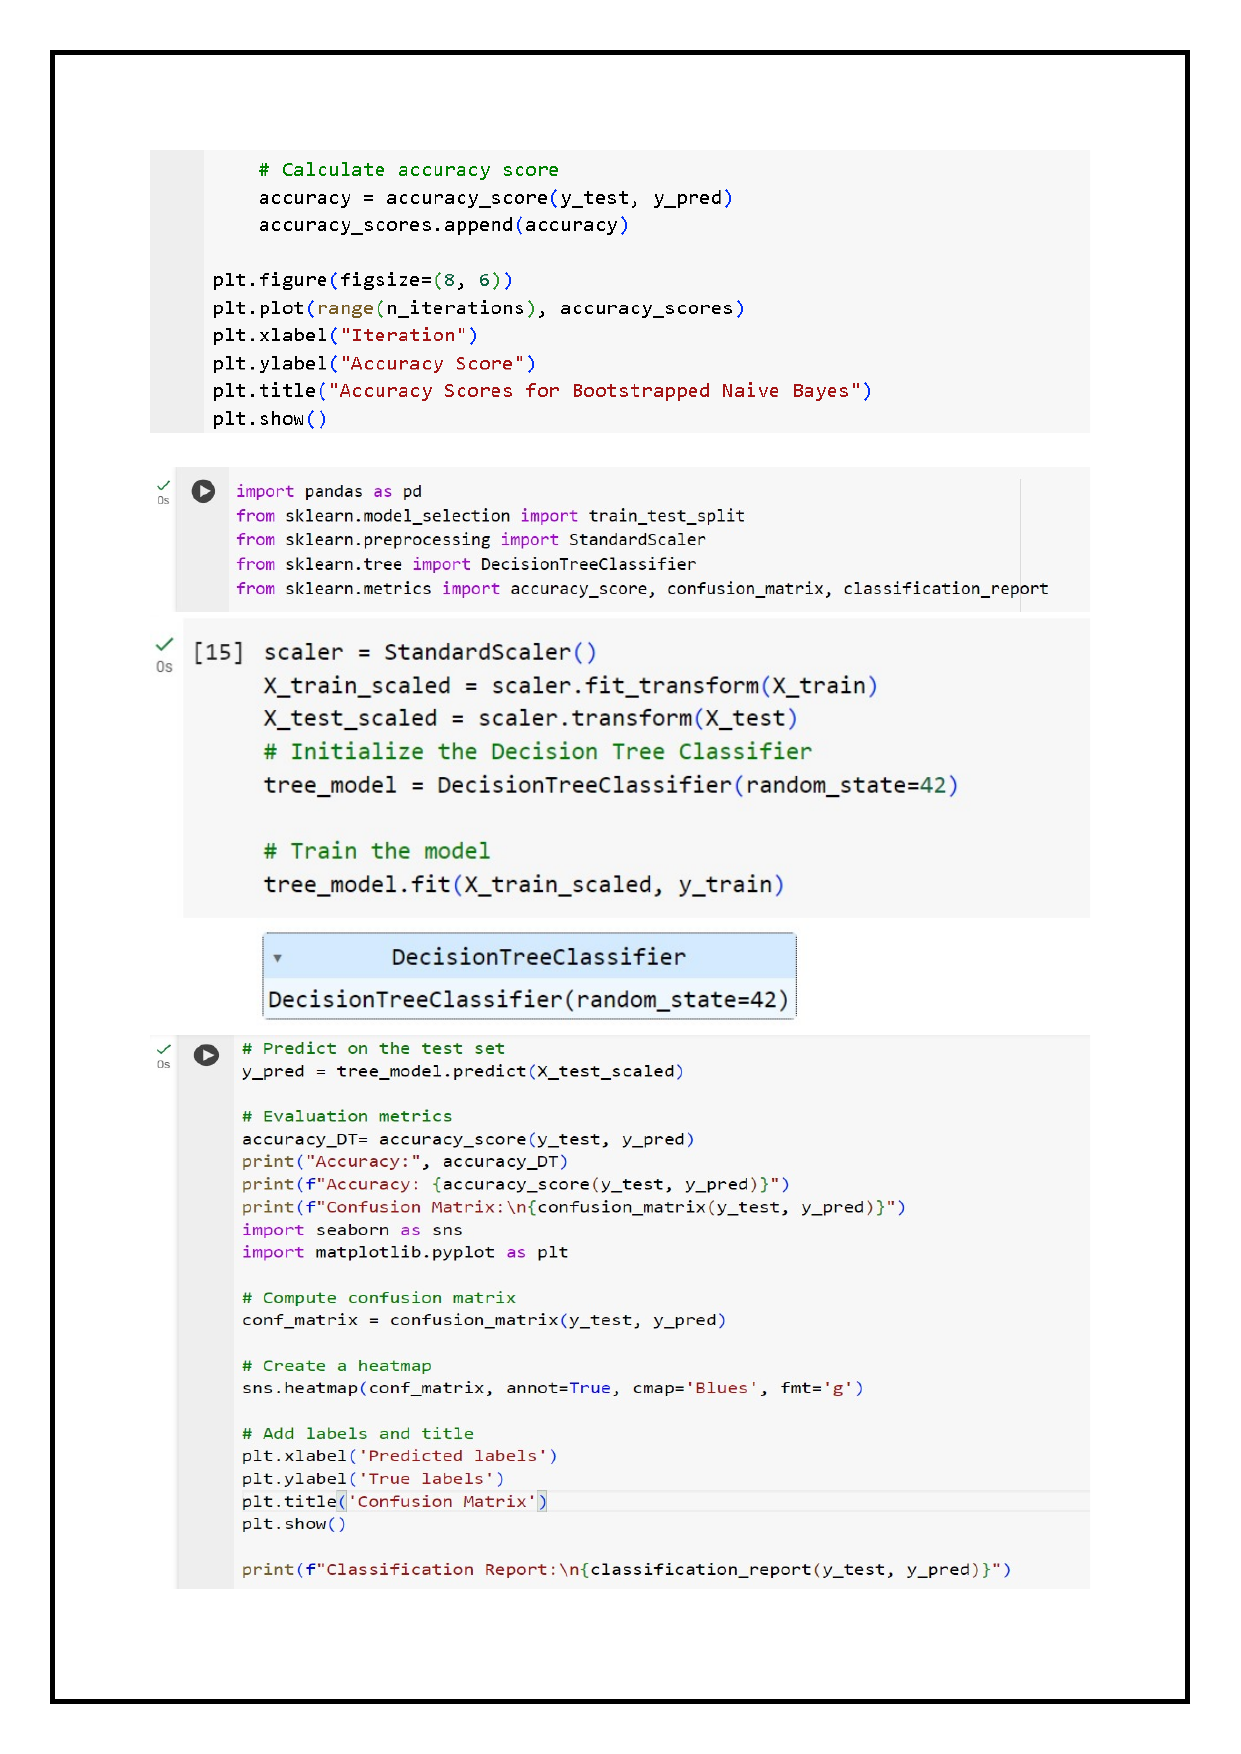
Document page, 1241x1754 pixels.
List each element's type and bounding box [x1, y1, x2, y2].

picture [150, 150, 1091, 433]
picture [150, 1035, 1091, 1589]
picture [150, 615, 1091, 1033]
picture [150, 467, 1091, 612]
